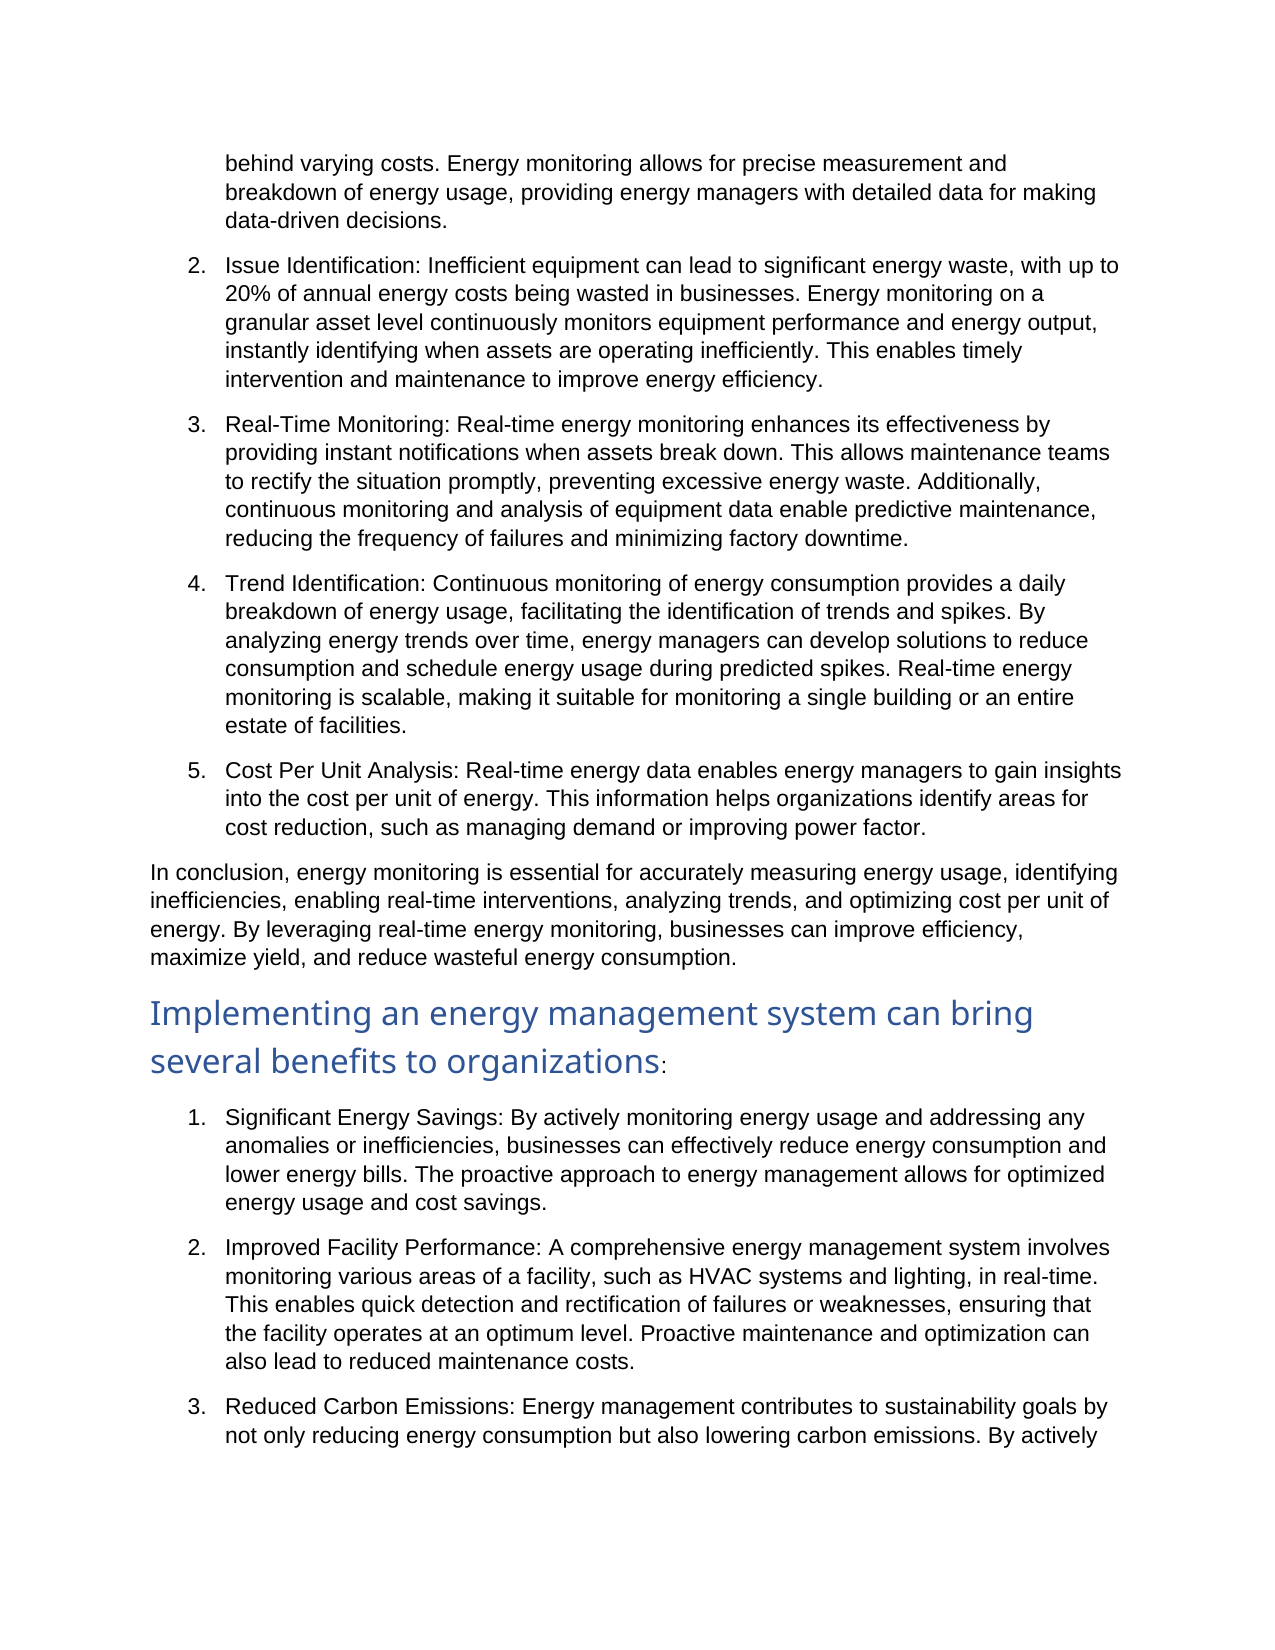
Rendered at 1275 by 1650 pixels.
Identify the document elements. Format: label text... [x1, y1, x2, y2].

list Significant Energy Savings: By actively monitoring energy usage and addressing any anomalies or inefficiencies, businesses can effectively reduce energy consumption and lower energy bills. The proactive approach to energy management allows for optimized energy usage and cost savings. [187, 1104, 1125, 1216]
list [187, 1393, 1125, 1448]
list Issue Identification: Inefficient equipment can lead to significant energy waste, with up to 20% of annual energy costs being wasted in businesses. Energy monitoring on a granular asset level continuously monitors equipment performance and energy output, instantly identifying when assets are operating inefficiently. This enables timely intervention and maintenance to improve energy efficiency. [187, 252, 1125, 392]
list Cost Per Unit Analysis: Real-time energy data enables energy managers to gain insights into the cost per unit of energy. This information helps organizations identify areas for cost reduction, such as managing demand or improving power factor. [187, 757, 1125, 840]
list Improved Facility Performance: A comprehensive energy management system involves monitoring various areas of a facility, such as HVAC systems and lighting, in real-time. This enables quick detection and rectification of failures or weaknesses, ensuring that the facility operates at an optimum level. Proactive maintenance and optimization can also lead to reduced maintenance costs. [187, 1234, 1125, 1374]
list Real-Time Monitoring: Real-time energy monitoring enhances its effectiveness by providing instant notifications when assets break down. This allows maintenance teams to rectify the situation promptly, preventing excessive energy waste. Additionally, continuous monitoring and analysis of equipment data enable predictive maintenance, reducing the frequency of failures and minimizing factory downtime. [187, 411, 1125, 551]
text Implementing an energy management system can bring several benefits to organizations: [150, 989, 1125, 1084]
list Trend Identification: Continuous monitoring of energy consumption provides a daily breakdown of energy usage, facilitating the identification of trends and spikes. By analyzing energy trends over time, energy managers can develop solutions to reduce consumption and schedule energy usage during predicted spikes. Real-time energy monitoring is scalable, making it suitable for monitoring a single building or an entire estate of facilities. [187, 570, 1125, 738]
text In conclusion, energy monitoring is essential for accurately measuring energy usage, identifying inefficiencies, enabling real-time interventions, analyzing trends, and optimizing cost per unit of energy. By leveraging real-time energy monitoring, businesses can improve efficiency, maximize yield, and reduce wasteful energy consumption. [150, 859, 1125, 971]
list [187, 150, 1125, 233]
